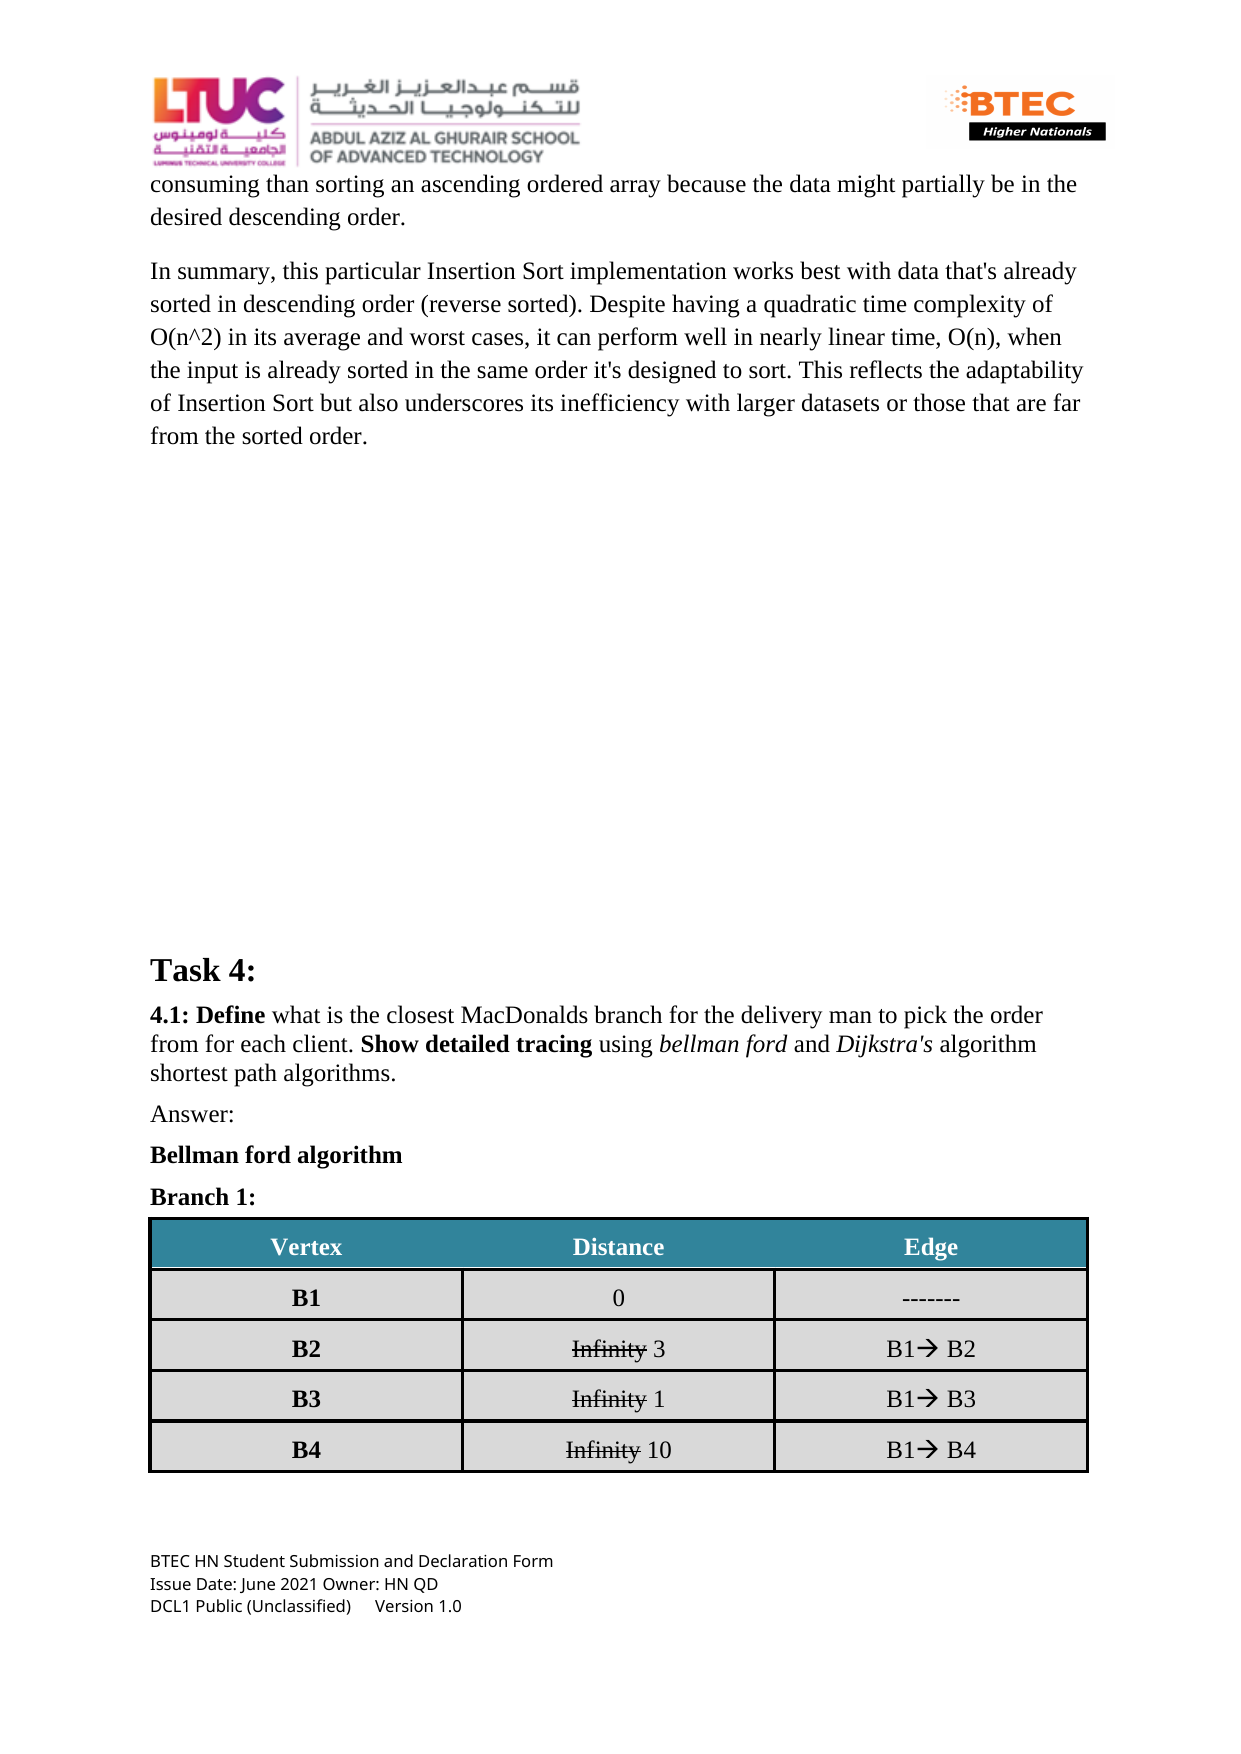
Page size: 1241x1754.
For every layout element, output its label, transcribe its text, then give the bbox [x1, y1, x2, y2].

text Answer: [150, 1099, 1090, 1128]
table_cell 0 [464, 1271, 773, 1318]
table_header Distance [462, 1220, 775, 1267]
text Branch 1: [150, 1182, 1090, 1211]
table_cell Infinity 10 [464, 1423, 773, 1470]
table_header Edge [775, 1220, 1086, 1267]
table_cell B2 [152, 1321, 461, 1369]
text Bellman ford algorithm [150, 1141, 1090, 1169]
table_cell B3 [152, 1372, 461, 1419]
picture [926, 75, 1116, 149]
table_cell B1 [152, 1271, 461, 1318]
table_cell B1 B2 [776, 1321, 1086, 1369]
text Task 4: [150, 950, 1090, 988]
text 4.1: Define what is the closest MacDonalds branch for the delivery man to pick the order from for each client. Show detailed tracing using bellman ford and Dijkstra's algorithm shortest path algorithms. [150, 1001, 1090, 1087]
table_cell ------- [776, 1271, 1086, 1318]
text In summary, this particular Insertion Sort implementation works best with data that's already sorted in descending order (reverse sorted). Despite having a quadratic time complexity of O(n^2) in its average and worst cases, it can perform well in nearly linear time, O(n), when the input is already sorted in the same order it's designed to sort. This reflects the adaptability of Insertion Sort but also underscores its inefficiency with larger datasets or those that are far from the sorted order. [150, 256, 1090, 450]
table_cell Infinity 1 [464, 1372, 773, 1419]
table_cell B1 B4 [776, 1423, 1086, 1470]
table_header Vertex [152, 1220, 462, 1267]
table_cell B1 B3 [776, 1372, 1086, 1419]
table_cell Infinity 3 [464, 1321, 773, 1369]
picture [150, 73, 591, 169]
table_cell B4 [152, 1423, 461, 1470]
